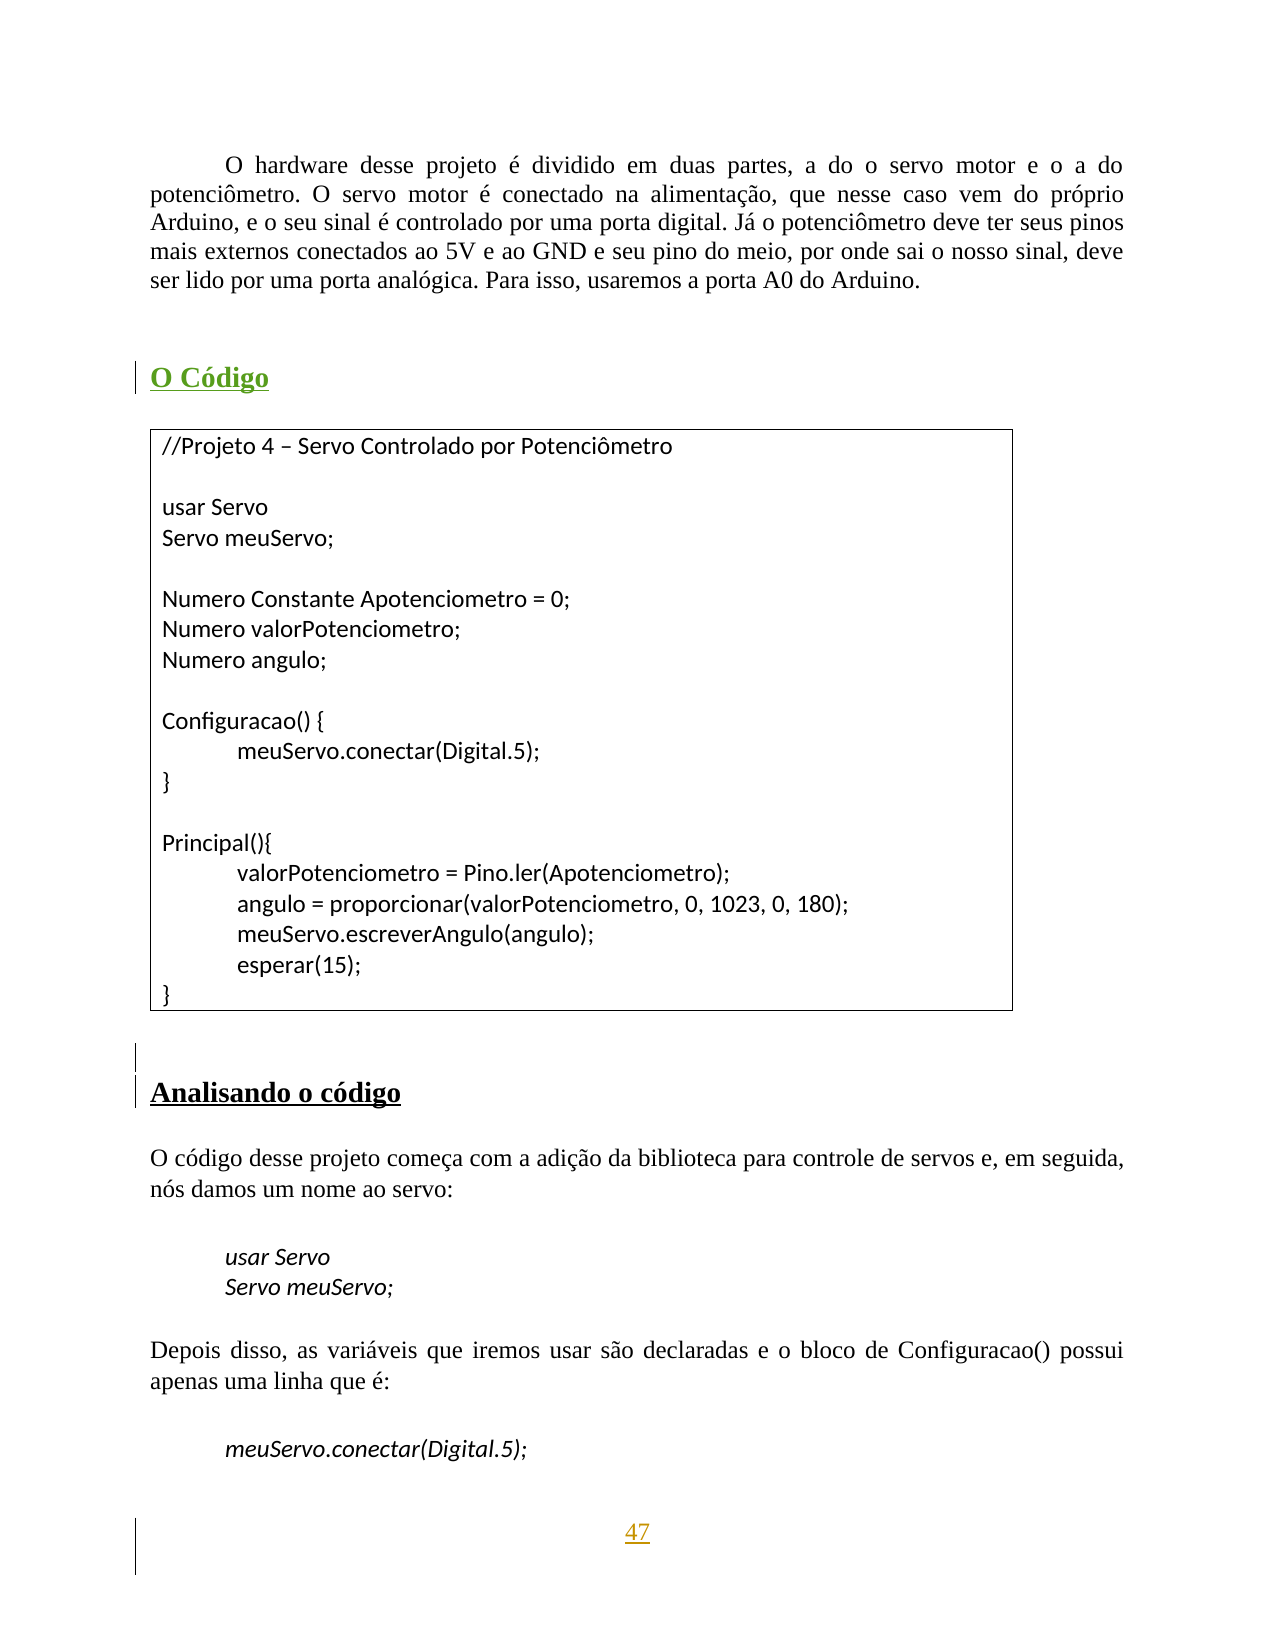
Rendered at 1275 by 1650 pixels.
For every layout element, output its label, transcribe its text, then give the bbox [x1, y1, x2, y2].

text meuServo.conectar(Digital.5); [150, 1433, 1125, 1463]
text O hardware desse projeto é dividido em duas partes, a do o servo motor e o a do potenciômetro. O servo motor é conectado na alimentação, que nesse caso vem do próprio Arduino, e o seu sinal é controlado por uma porta digital. Já o potenciômetro deve ter seus pinos mais externos conectados ao 5V e ao GND e seu pino do meio, por onde sai o nosso sinal, deve ser lido por uma porta analógica. Para isso, usaremos a porta A0 do Arduino. [150, 150, 1125, 294]
text Servo meuServo; [150, 1271, 1125, 1302]
text Depois disso, as variáveis que iremos usar são declaradas e o bloco de Configuracao() possui apenas uma linha que é: [150, 1336, 1125, 1395]
text Analisando o código [150, 1075, 1125, 1108]
text O código desse projeto começa com a adição da biblioteca para controle de servos e, em seguida, nós damos um nome ao servo: [150, 1143, 1125, 1203]
table_header //Projeto 4 – Servo Controlado por Potenciômetro usar Servo Servo meuServo; Numero Constante Apotenciometro = 0; Numero valorPotenciometro; Numero angulo; Configuracao() { meuServo.conectar(Digital.5); } Principal(){ valorPotenciometro = Pino.ler(Apotenciometro); angulo = proporcionar(valorPotenciometro, 0, 1023, 0, 180); meuServo.escreverAngulo(angulo); esperar(15); } [151, 430, 1012, 1010]
text usar Servo [150, 1241, 1125, 1271]
